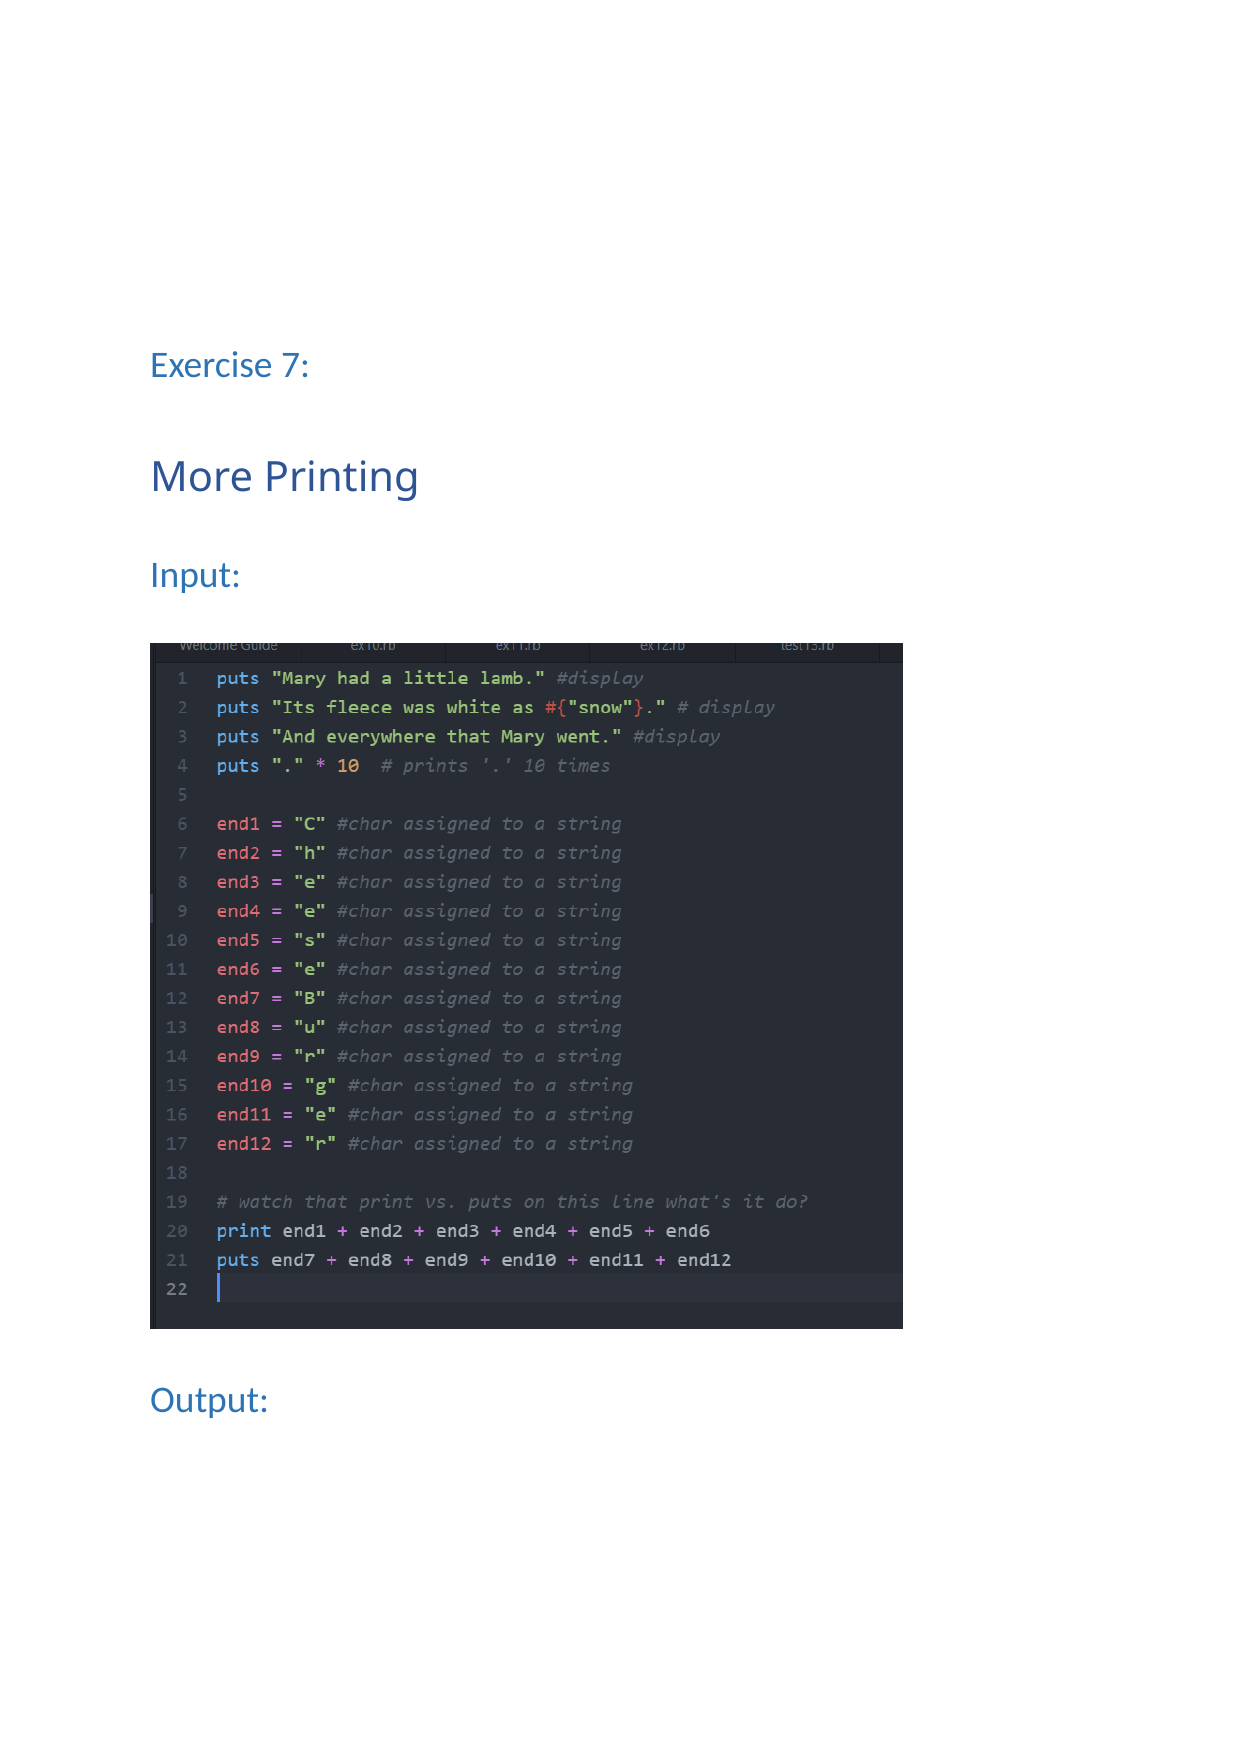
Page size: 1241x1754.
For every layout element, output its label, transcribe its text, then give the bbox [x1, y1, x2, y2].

text Output: [150, 1376, 1090, 1422]
text Input: [150, 551, 1090, 596]
text Exercise 7: [150, 341, 1090, 386]
picture [150, 643, 903, 1329]
subtitle More Printing [150, 433, 1090, 504]
